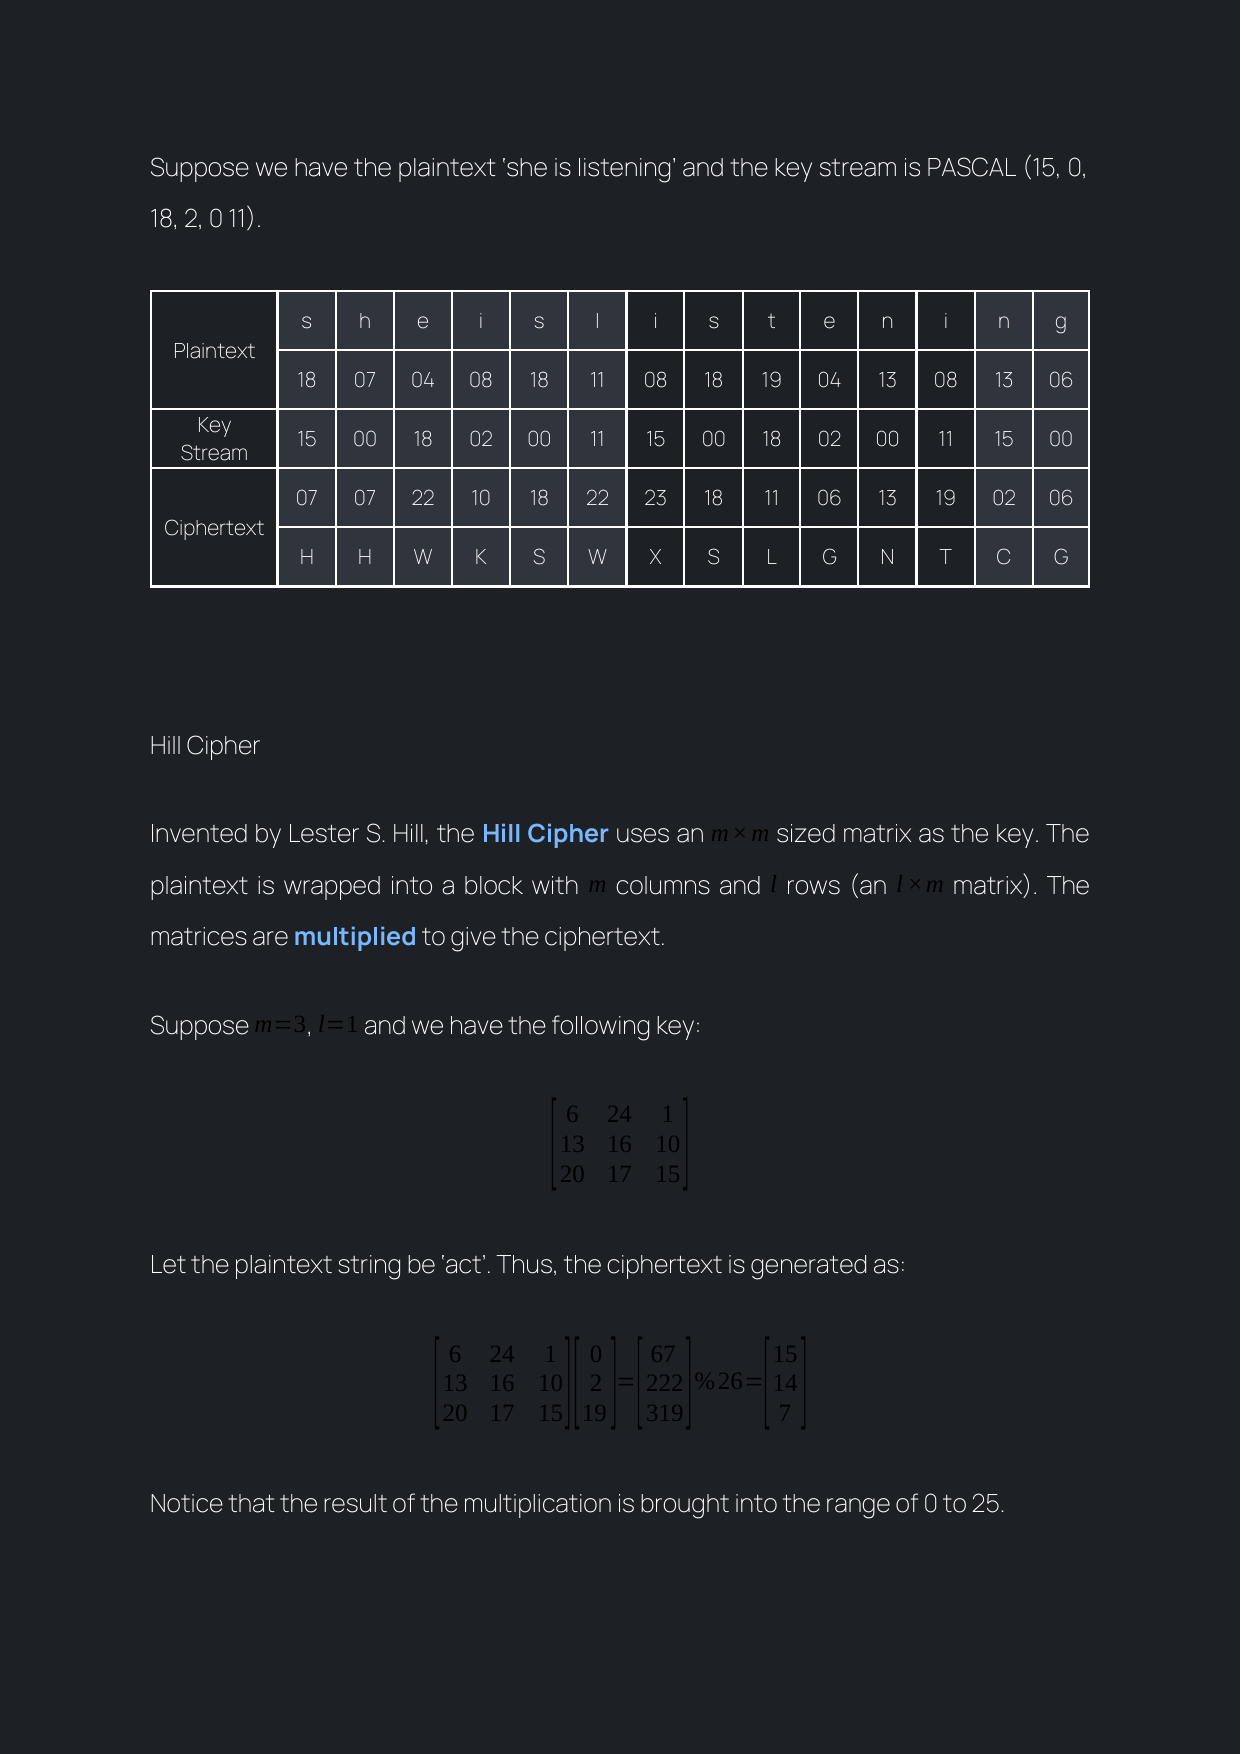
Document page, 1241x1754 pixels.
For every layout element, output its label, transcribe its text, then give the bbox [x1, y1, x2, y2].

table_cell 13 [859, 351, 915, 408]
table_cell 08 [628, 351, 683, 408]
table_cell 02 [976, 469, 1032, 526]
table_cell Key Stream [152, 410, 276, 467]
table_cell C [976, 528, 1032, 585]
table_header i [918, 292, 974, 349]
table_cell 18 [744, 410, 799, 467]
text Suppose , and we have the following key: [150, 1007, 1090, 1042]
table_header l [569, 292, 625, 349]
table_cell 18 [395, 410, 451, 467]
table_cell 15 [628, 410, 683, 467]
table_cell 22 [395, 469, 451, 526]
table_header s [511, 292, 567, 349]
table_cell H [337, 528, 393, 585]
table_cell 19 [918, 469, 974, 526]
table_cell 18 [511, 469, 567, 526]
subtitle Hill Cipher [150, 727, 1090, 762]
table_cell 00 [859, 410, 915, 467]
table_cell 00 [685, 410, 742, 467]
table_header s [685, 292, 742, 349]
table_cell 08 [453, 351, 509, 408]
table_header g [1034, 292, 1088, 349]
table_header i [453, 292, 509, 349]
text Invented by Lester S. Hill, the Hill Cipher uses an sized matrix as the key. The plaintext is wrapped into a block with columns and rows (an matrix). The matrices are multiplied to give the ciphertext. [150, 816, 1090, 953]
table_cell 13 [976, 351, 1032, 408]
table_cell 06 [1034, 469, 1088, 526]
table_cell 13 [859, 469, 915, 526]
table_cell 11 [569, 351, 625, 408]
table_cell X [628, 528, 683, 585]
table_cell 11 [569, 410, 625, 467]
table_cell 18 [279, 351, 335, 408]
table_cell 18 [685, 469, 742, 526]
table_header e [395, 292, 451, 349]
table_header s [279, 292, 335, 349]
table_cell K [453, 528, 509, 585]
table_cell 18 [685, 351, 742, 408]
table_cell T [918, 528, 974, 585]
table_cell 15 [279, 410, 335, 467]
table_cell 10 [453, 469, 509, 526]
table_cell 06 [1034, 351, 1088, 408]
table_cell 07 [279, 469, 335, 526]
table_cell 07 [337, 351, 393, 408]
table_cell 06 [801, 469, 857, 526]
table_header e [801, 292, 857, 349]
text Let the plaintext string be ‘act’. Thus, the ciphertext is generated as: [150, 1247, 1090, 1281]
table_header Plaintext [152, 292, 276, 408]
table_cell W [569, 528, 625, 585]
table_cell G [1034, 528, 1088, 585]
table_cell 08 [918, 351, 974, 408]
table_cell H [279, 528, 335, 585]
table_cell 04 [395, 351, 451, 408]
table_cell 02 [453, 410, 509, 467]
table_header h [337, 292, 393, 349]
table_cell G [801, 528, 857, 585]
table_cell L [744, 528, 799, 585]
table_cell 18 [511, 351, 567, 408]
table_cell 15 [976, 410, 1032, 467]
table_header i [628, 292, 683, 349]
table_cell Ciphertext [152, 469, 276, 585]
table_cell 11 [744, 469, 799, 526]
text Notice that the result of the multiplication is brought into the range of 0 to 25. [150, 1486, 1090, 1520]
table_cell S [511, 528, 567, 585]
table_cell W [395, 528, 451, 585]
table_cell 22 [569, 469, 625, 526]
text Suppose we have the plaintext ‘she is listening’ and the key stream is PASCAL (15, 0, 18, 2, 0 11). [150, 150, 1090, 235]
table_cell 11 [918, 410, 974, 467]
table_header t [744, 292, 799, 349]
table_cell S [685, 528, 742, 585]
table_header n [859, 292, 915, 349]
table_cell 02 [801, 410, 857, 467]
table_cell 00 [337, 410, 393, 467]
table_header n [976, 292, 1032, 349]
table_cell N [859, 528, 915, 585]
table_cell 23 [628, 469, 683, 526]
table_cell 19 [744, 351, 799, 408]
table_cell 00 [1034, 410, 1088, 467]
table_cell 04 [801, 351, 857, 408]
table_cell 00 [511, 410, 567, 467]
table_cell 07 [337, 469, 393, 526]
